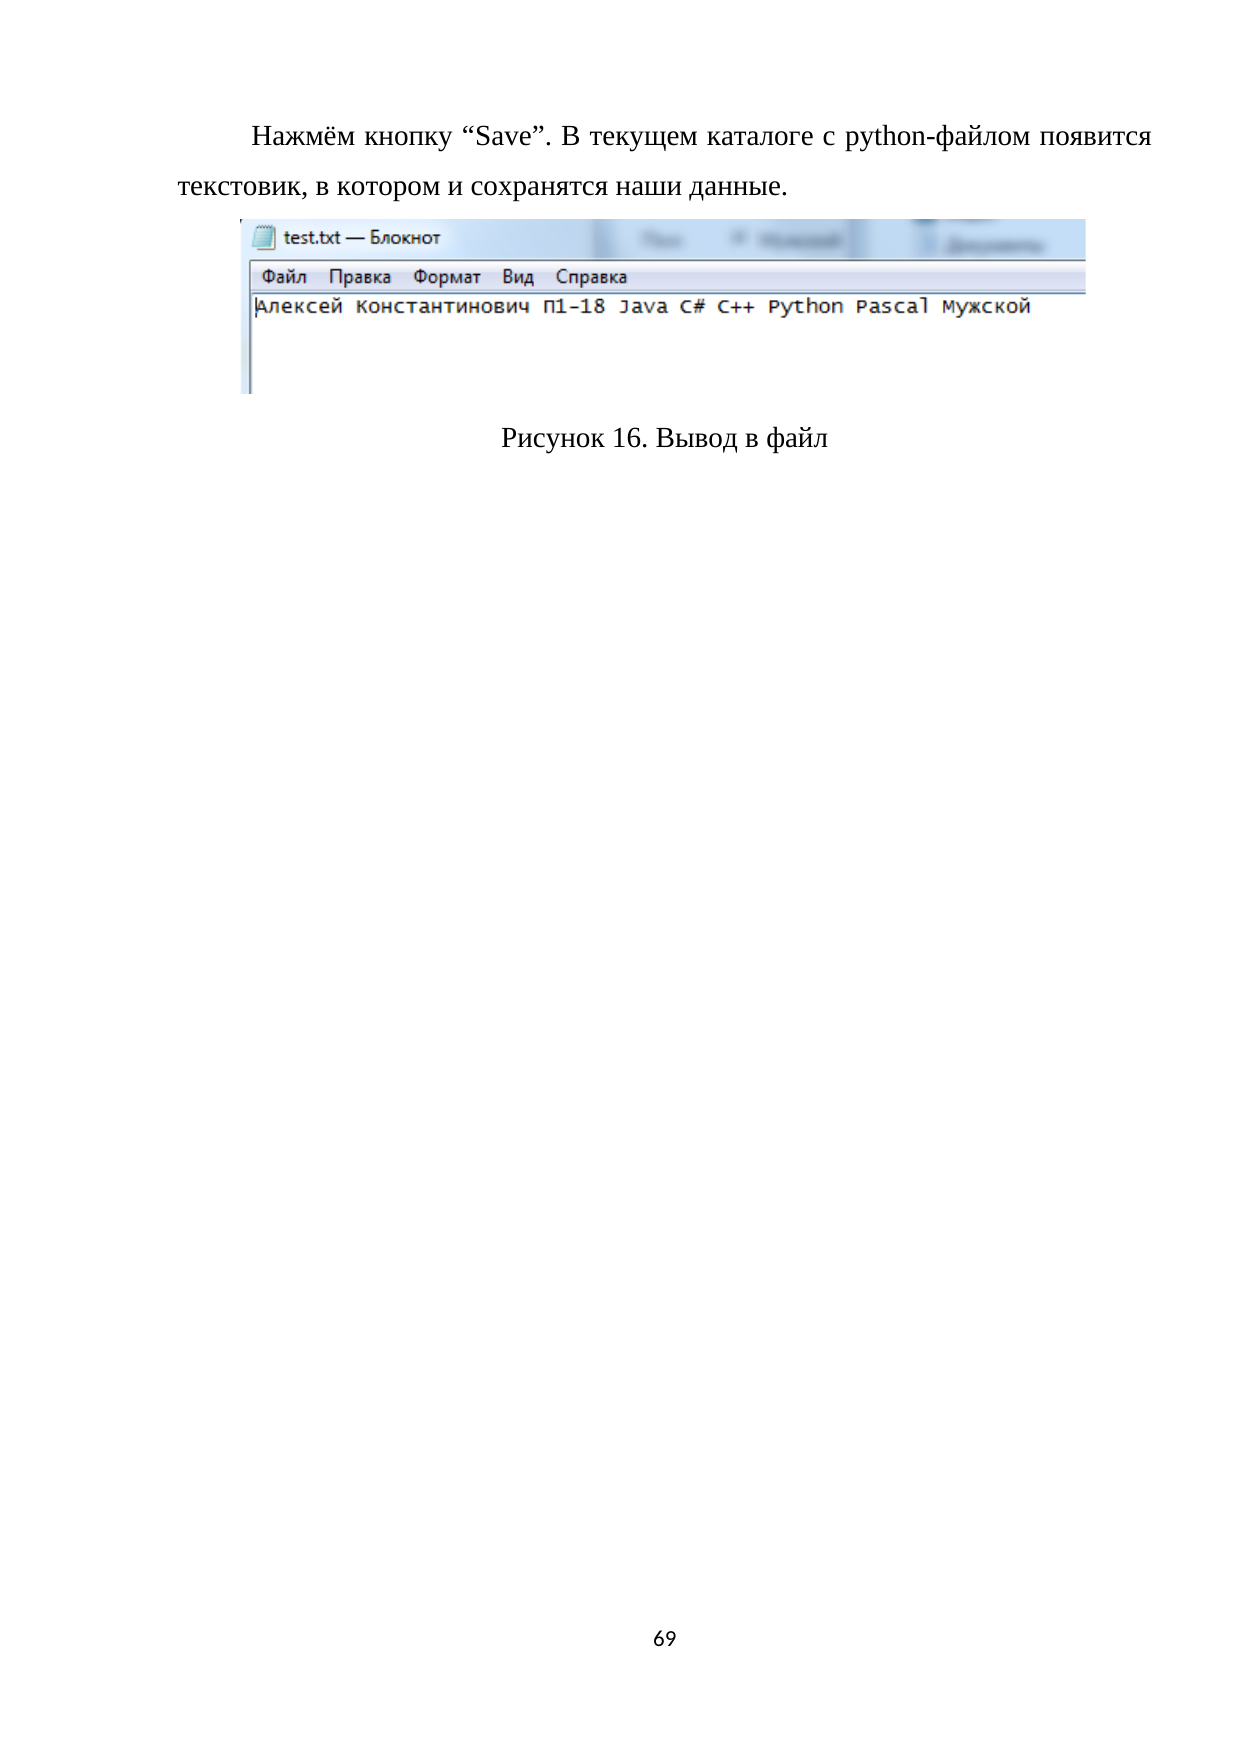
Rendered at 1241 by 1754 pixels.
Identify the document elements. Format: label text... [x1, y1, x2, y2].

text Нажмём кнопку “Save”. В текущем каталоге с python-файлом появится текстовик, в котором и сохранятся наши данные. [177, 118, 1152, 202]
picture [240, 219, 1088, 394]
text Рисунок 16. Вывод в файл [177, 420, 1152, 453]
